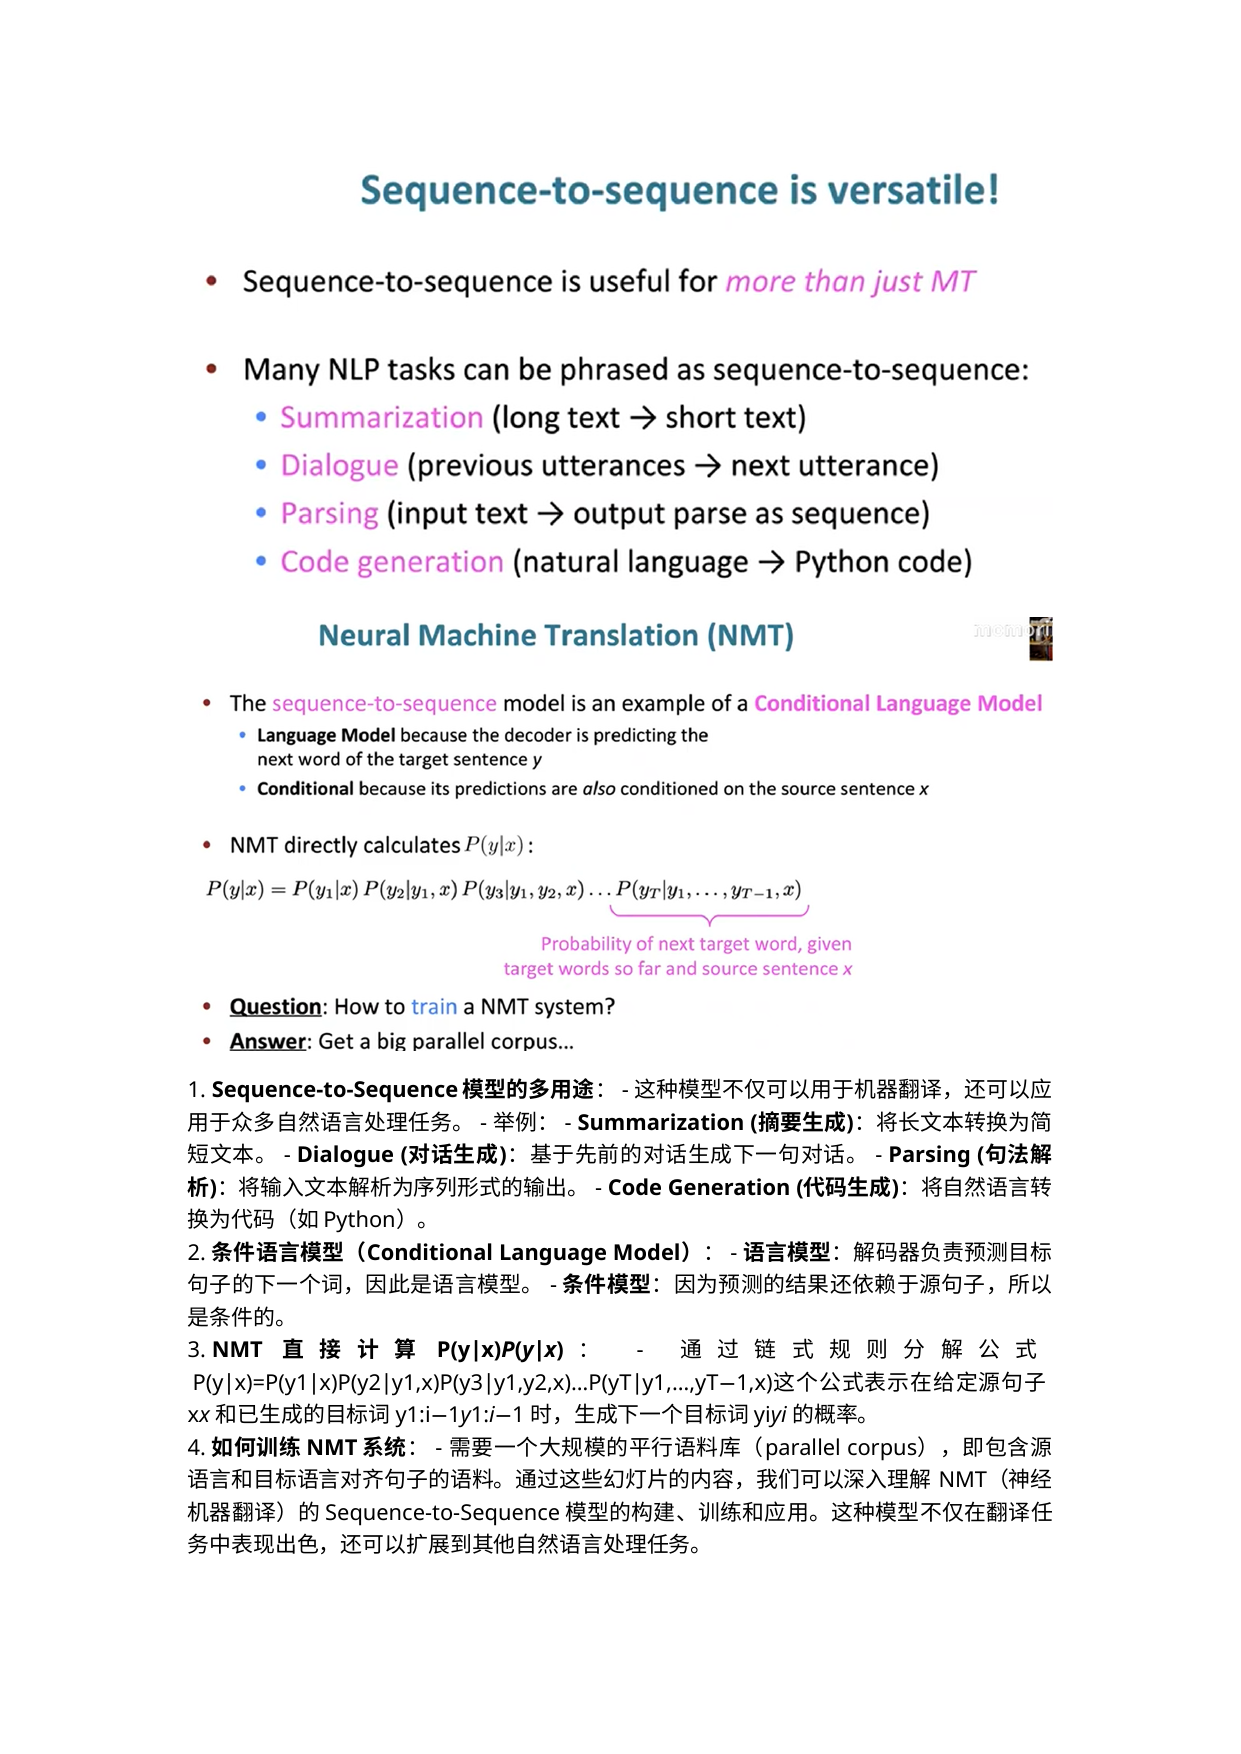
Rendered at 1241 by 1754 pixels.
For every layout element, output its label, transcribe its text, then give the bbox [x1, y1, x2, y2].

text 2. 条件语言模型（Conditional Language Model）： - 语言模型：解码器负责预测目标句子的下一个词，因此是语言模型。 - 条件模型：因为预测的结果还依赖于源句子，所以是条件的。 [187, 1234, 1053, 1332]
picture [187, 162, 1053, 591]
text 3. NMT直接计算 P(y∣x)P(y∣x)： - 通过链式规则分解公式： P(y∣x)=P(y1∣x)P(y2∣y1,x)P(y3∣y1,y2,x)…P(yT∣y1,…,yT−1,x)这个公式表示在给定源句子 xx 和已生成的目标词 y1:i−1y1:i−1​ 时，生成下一个目标词 yiyi​ 的概率。 [187, 1332, 1053, 1429]
picture [187, 617, 1053, 1051]
text 4. 如何训练NMT系统： - 需要一个大规模的平行语料库（parallel corpus），即包含源语言和目标语言对齐句子的语料。通过这些幻灯片的内容，我们可以深入理解NMT（神经机器翻译）的Sequence-to-Sequence模型的构建、训练和应用。这种模型不仅在翻译任务中表现出色，还可以扩展到其他自然语言处理任务。 [187, 1429, 1053, 1559]
text 1. Sequence-to-Sequence模型的多用途： - 这种模型不仅可以用于机器翻译，还可以应用于众多自然语言处理任务。 - 举例： - Summarization (摘要生成)：将长文本转换为简短文本。 - Dialogue (对话生成)：基于先前的对话生成下一句对话。 - Parsing (句法解析)：将输入文本解析为序列形式的输出。 - Code Generation (代码生成)：将自然语言转换为代码（如Python）。 [187, 1072, 1053, 1234]
